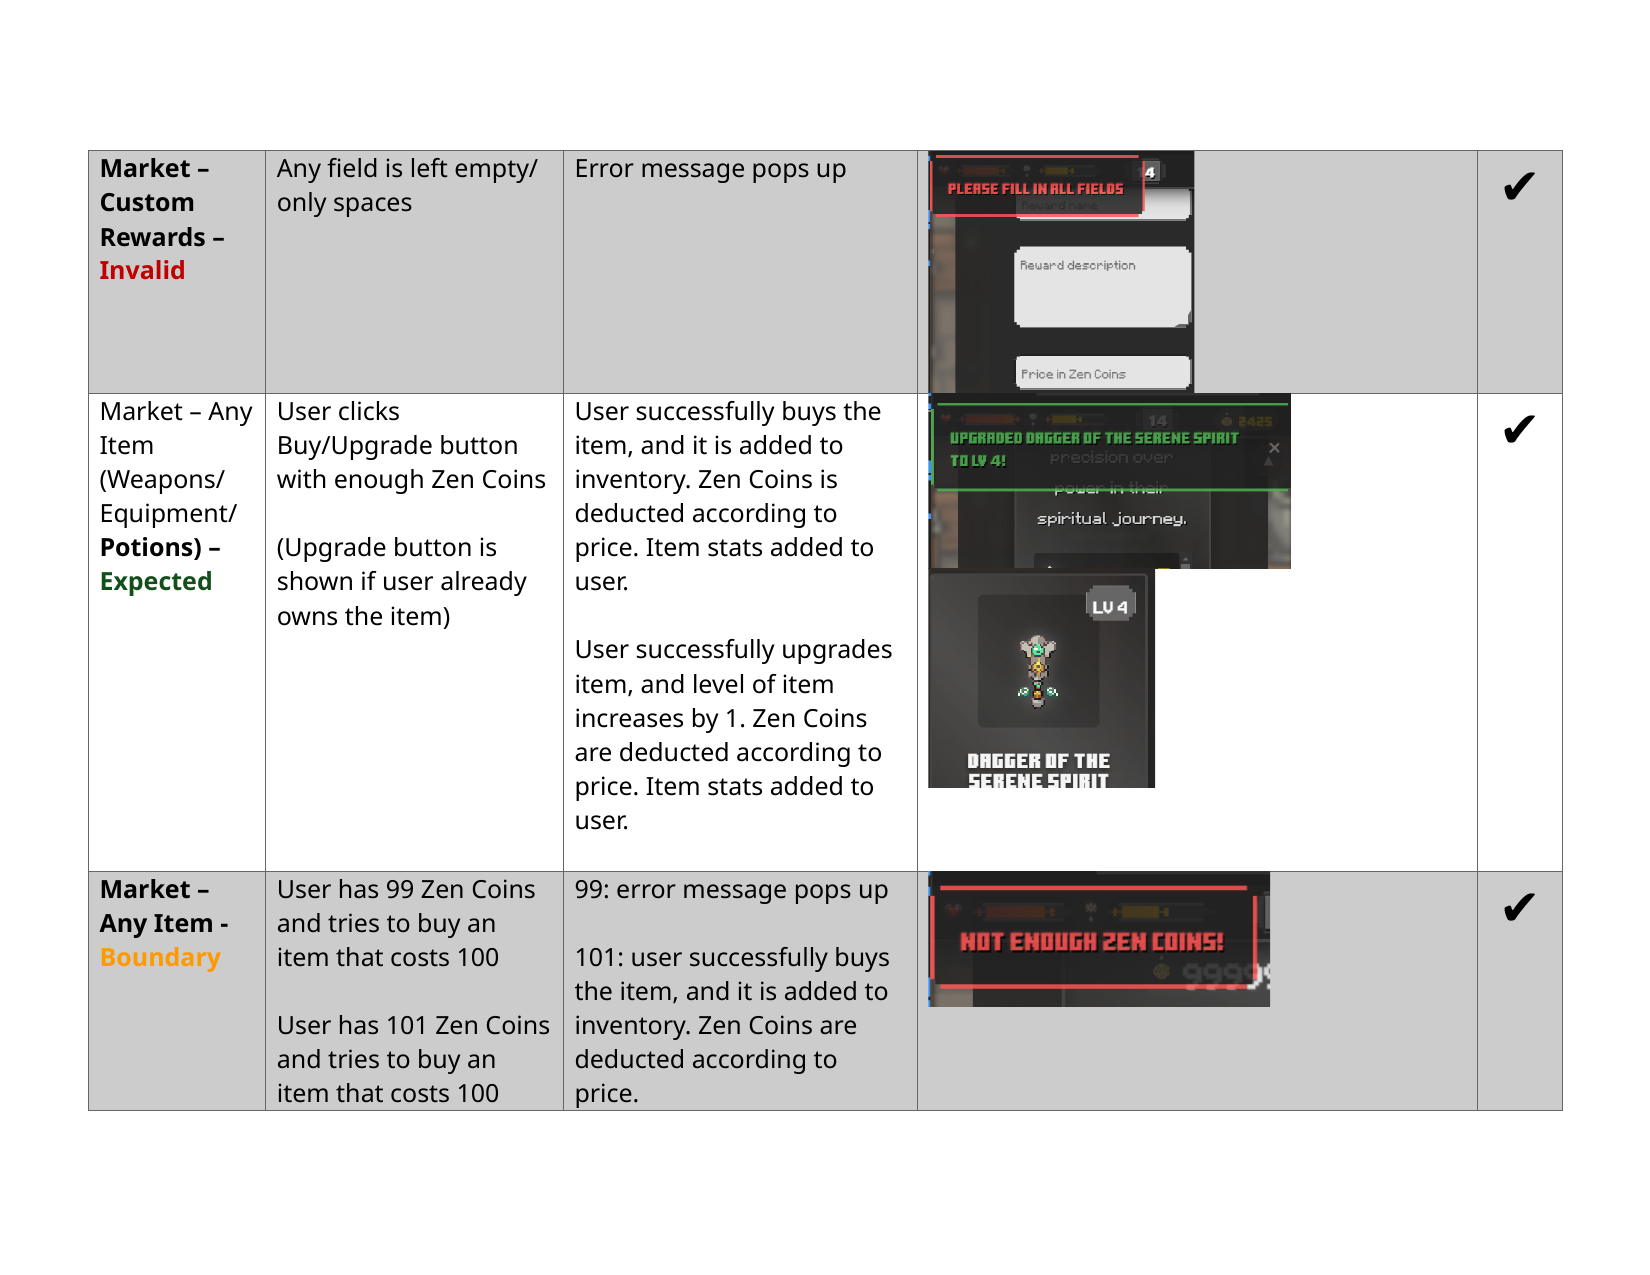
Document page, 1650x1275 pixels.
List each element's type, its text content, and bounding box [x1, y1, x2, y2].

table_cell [564, 872, 917, 1110]
picture [928, 871, 1271, 1007]
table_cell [89, 872, 265, 1110]
table_cell Error message pops up [564, 151, 917, 393]
table_cell User successfully buys the item, and it is added to inventory. Zen Coins is deducted according to price. Item stats added to user. User successfully upgrades item, and level of item increases by 1. Zen Coins are deducted according to price. Item stats added to user. [564, 394, 917, 871]
table_cell [1195, 151, 1477, 393]
table_cell ✔ [1478, 151, 1562, 393]
table_cell [918, 394, 1477, 871]
picture [928, 151, 1291, 788]
table_cell Market – Any Item (Weapons/ Equipment/ Potions) – Expected [89, 394, 265, 871]
table_cell [918, 872, 1477, 1110]
table_cell Market – Custom Rewards – Invalid [89, 151, 265, 393]
table_cell ✔ [1478, 394, 1562, 871]
table_cell User clicks Buy/Upgrade button with enough Zen Coins (Upgrade button is shown if user already owns the item) [266, 394, 563, 871]
table_cell Any field is left empty/ only spaces [266, 151, 563, 393]
table_cell ✔ [1478, 872, 1562, 1110]
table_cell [266, 872, 563, 1110]
table_cell [918, 151, 928, 393]
